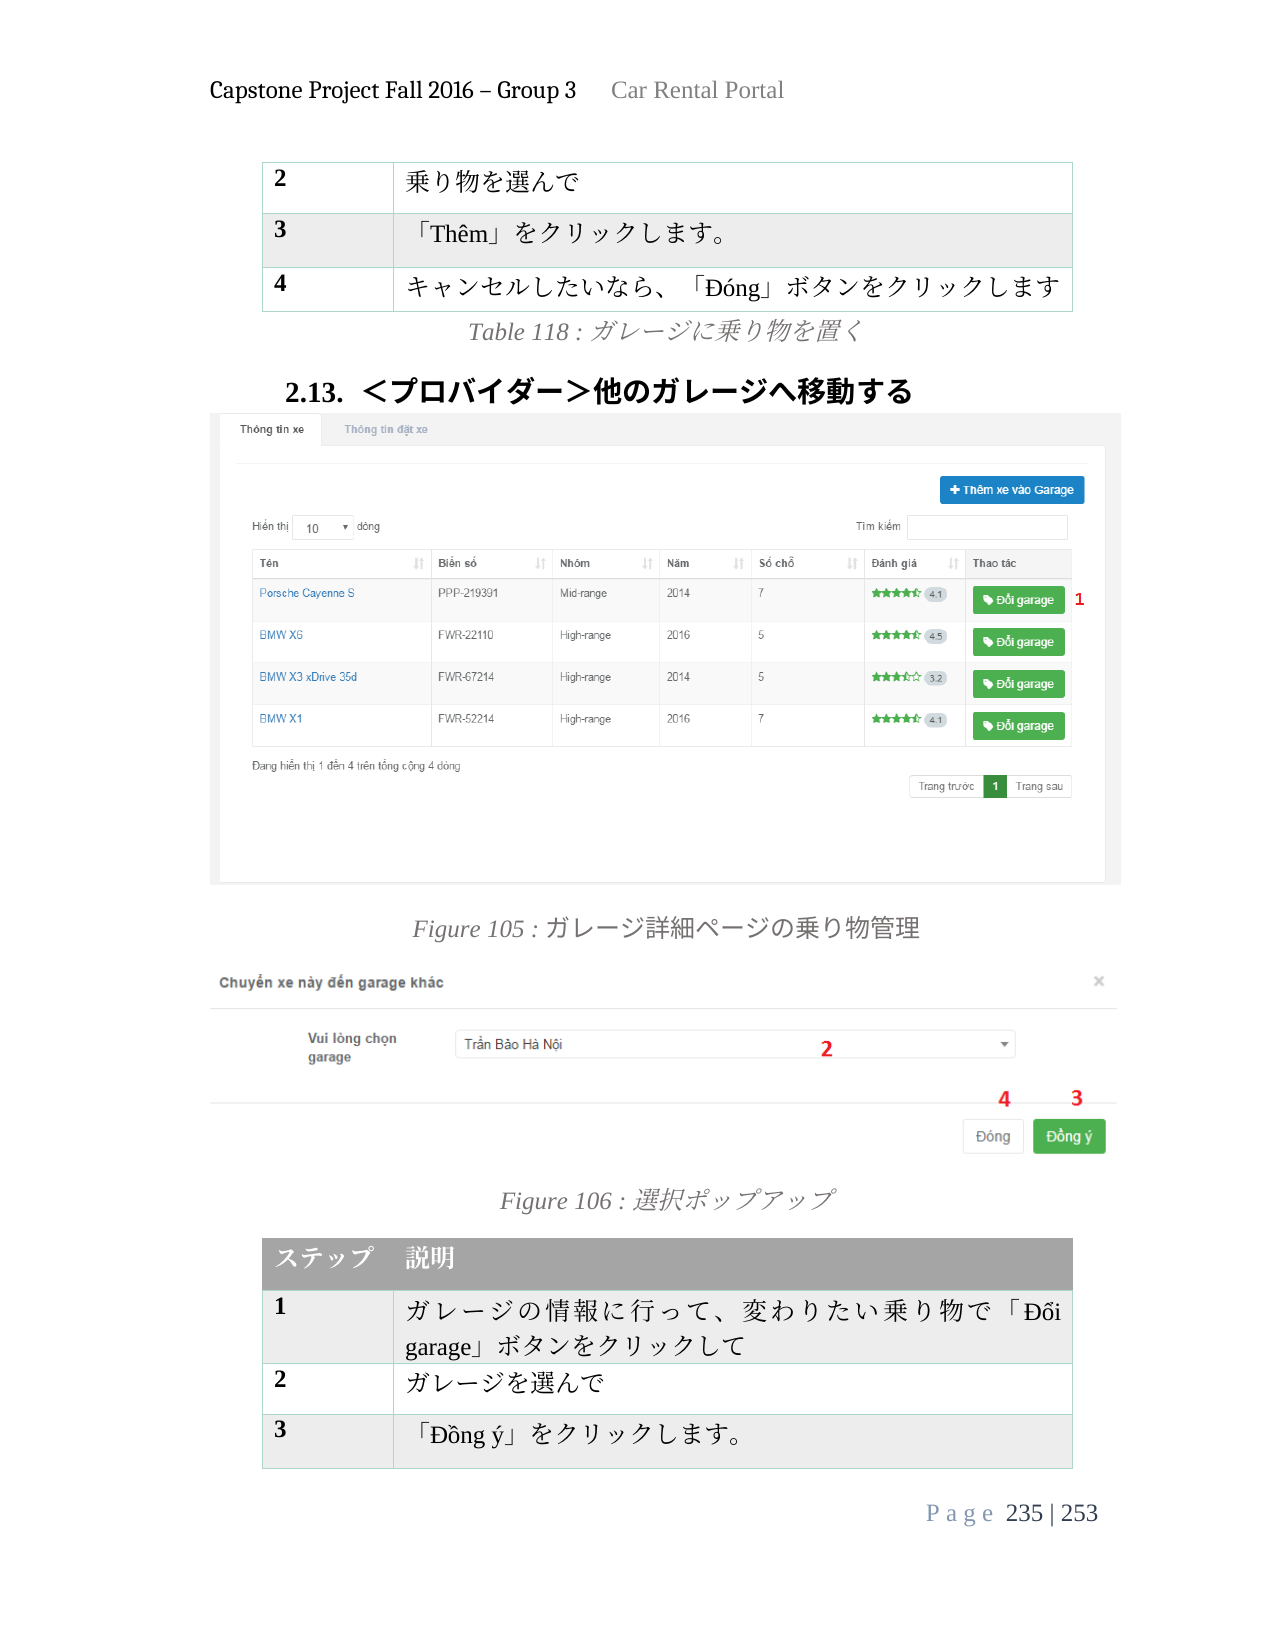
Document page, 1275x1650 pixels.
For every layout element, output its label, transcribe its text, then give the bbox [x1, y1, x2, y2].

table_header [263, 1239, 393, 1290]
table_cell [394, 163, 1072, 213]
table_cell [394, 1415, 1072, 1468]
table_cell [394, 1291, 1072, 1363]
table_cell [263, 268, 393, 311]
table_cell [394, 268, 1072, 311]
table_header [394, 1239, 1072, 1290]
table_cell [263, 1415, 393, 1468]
text Table 118 : ガレージに乗り物を置く [210, 312, 1125, 348]
picture [210, 964, 1117, 1162]
text Figure 106 : 選択ポップアップ [210, 1181, 1125, 1217]
text Figure 105 : ガレージ詳細ページの乗り物管理 [210, 913, 1125, 943]
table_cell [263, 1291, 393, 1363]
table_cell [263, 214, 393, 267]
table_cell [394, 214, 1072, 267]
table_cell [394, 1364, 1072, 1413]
picture [210, 413, 1122, 894]
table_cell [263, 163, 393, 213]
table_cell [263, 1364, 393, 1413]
subtitle ＜プロバイダー＞他のガレージへ移動する [285, 369, 1125, 411]
